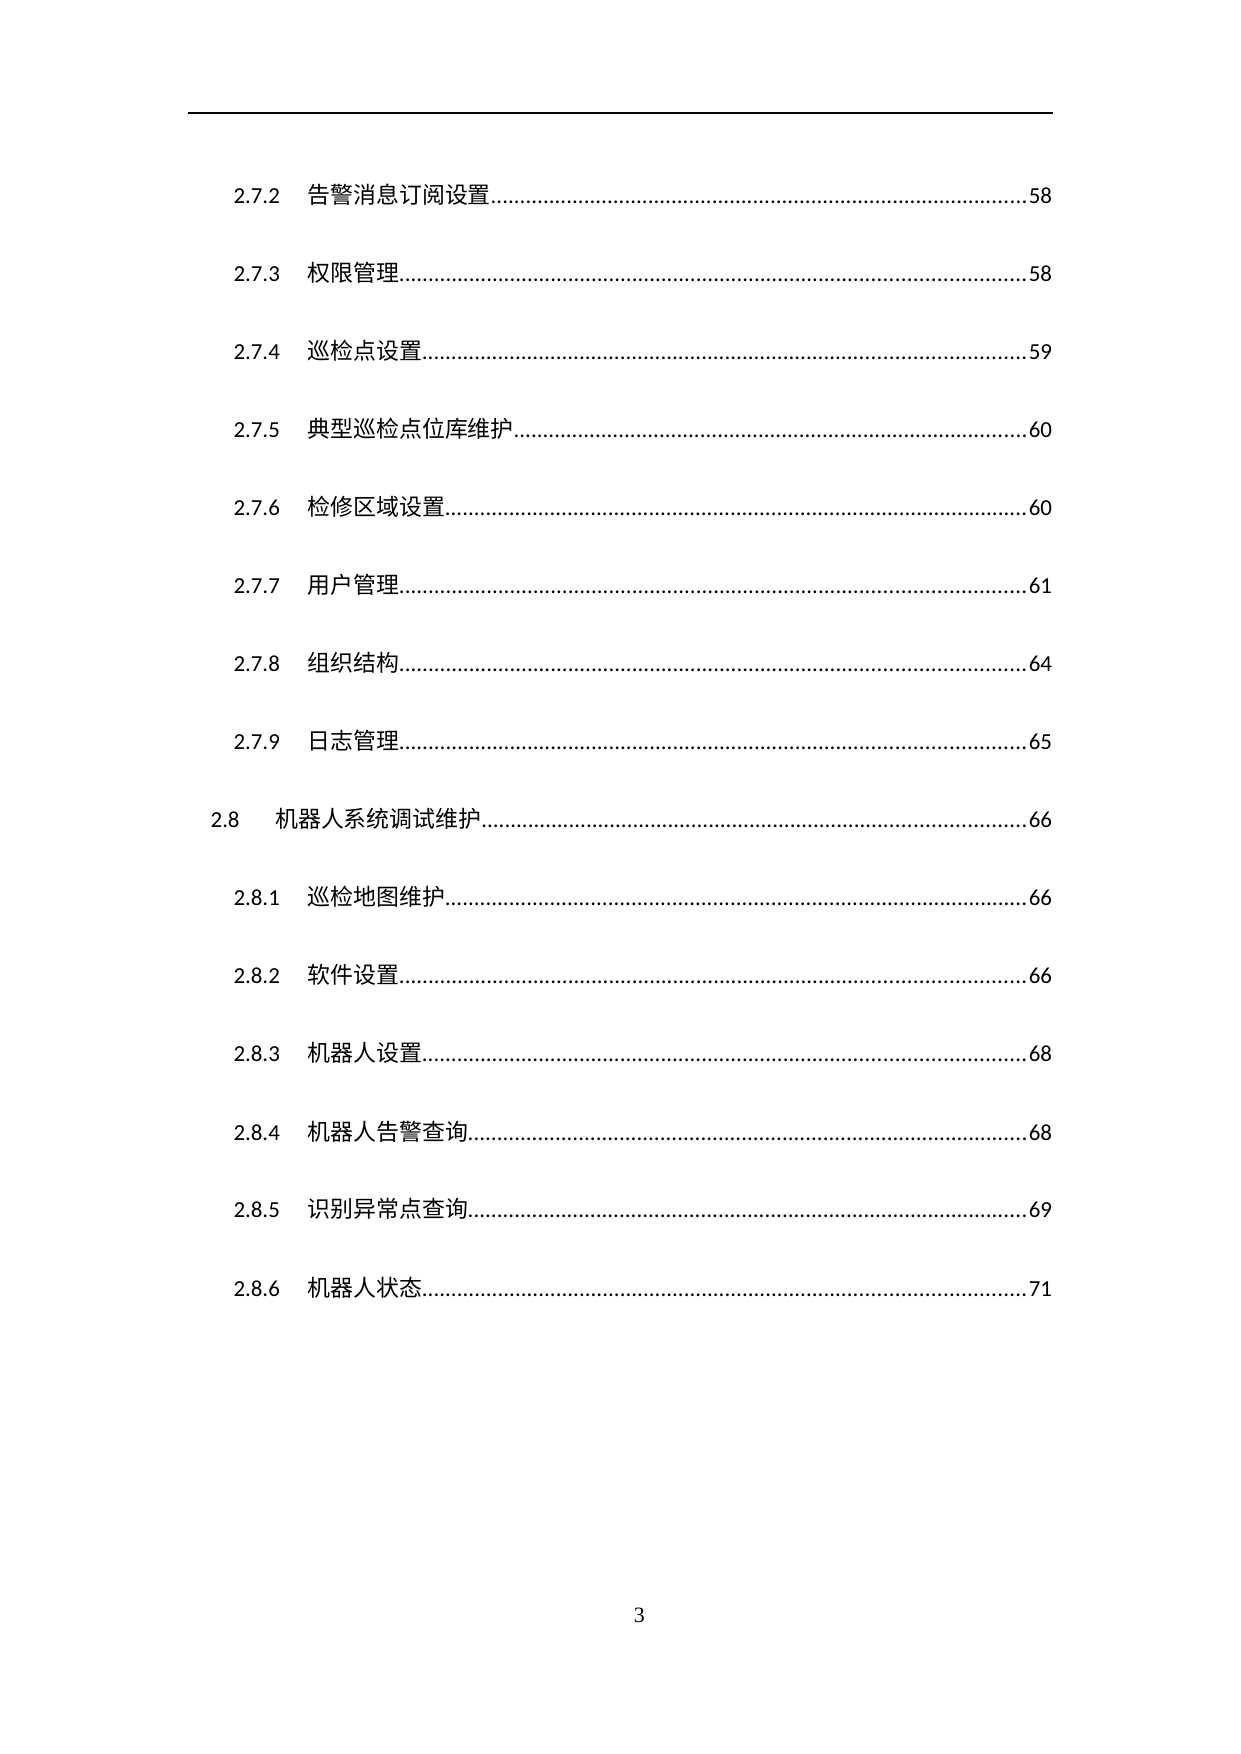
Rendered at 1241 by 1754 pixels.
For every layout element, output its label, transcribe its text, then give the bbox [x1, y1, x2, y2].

text 2.7.2 告警消息订阅设置 58 [233, 161, 1053, 226]
text 2.8.1 巡检地图维护 66 [233, 863, 1053, 928]
text 2.8.5 识别异常点查询 69 [233, 1176, 1053, 1241]
text 2.7.6 检修区域设置 60 [233, 473, 1053, 538]
text 2.7.8 组织结构 64 [233, 629, 1053, 694]
text 2.7.7 用户管理 61 [233, 551, 1053, 616]
text 2.7.4 巡检点设置 59 [233, 317, 1053, 382]
text 2.8 机器人系统调试维护 66 [210, 785, 1053, 850]
text 2.7.9 日志管理 65 [233, 707, 1053, 772]
text 2.8.4 机器人告警查询 68 [233, 1097, 1053, 1162]
text 2.8.6 机器人状态 71 [233, 1253, 1053, 1318]
text 2.8.2 软件设置 66 [233, 941, 1053, 1006]
text 2.7.5 典型巡检点位库维护 60 [233, 395, 1053, 460]
text 2.7.3 权限管理 58 [233, 239, 1053, 304]
text 2.8.3 机器人设置 68 [233, 1019, 1053, 1084]
